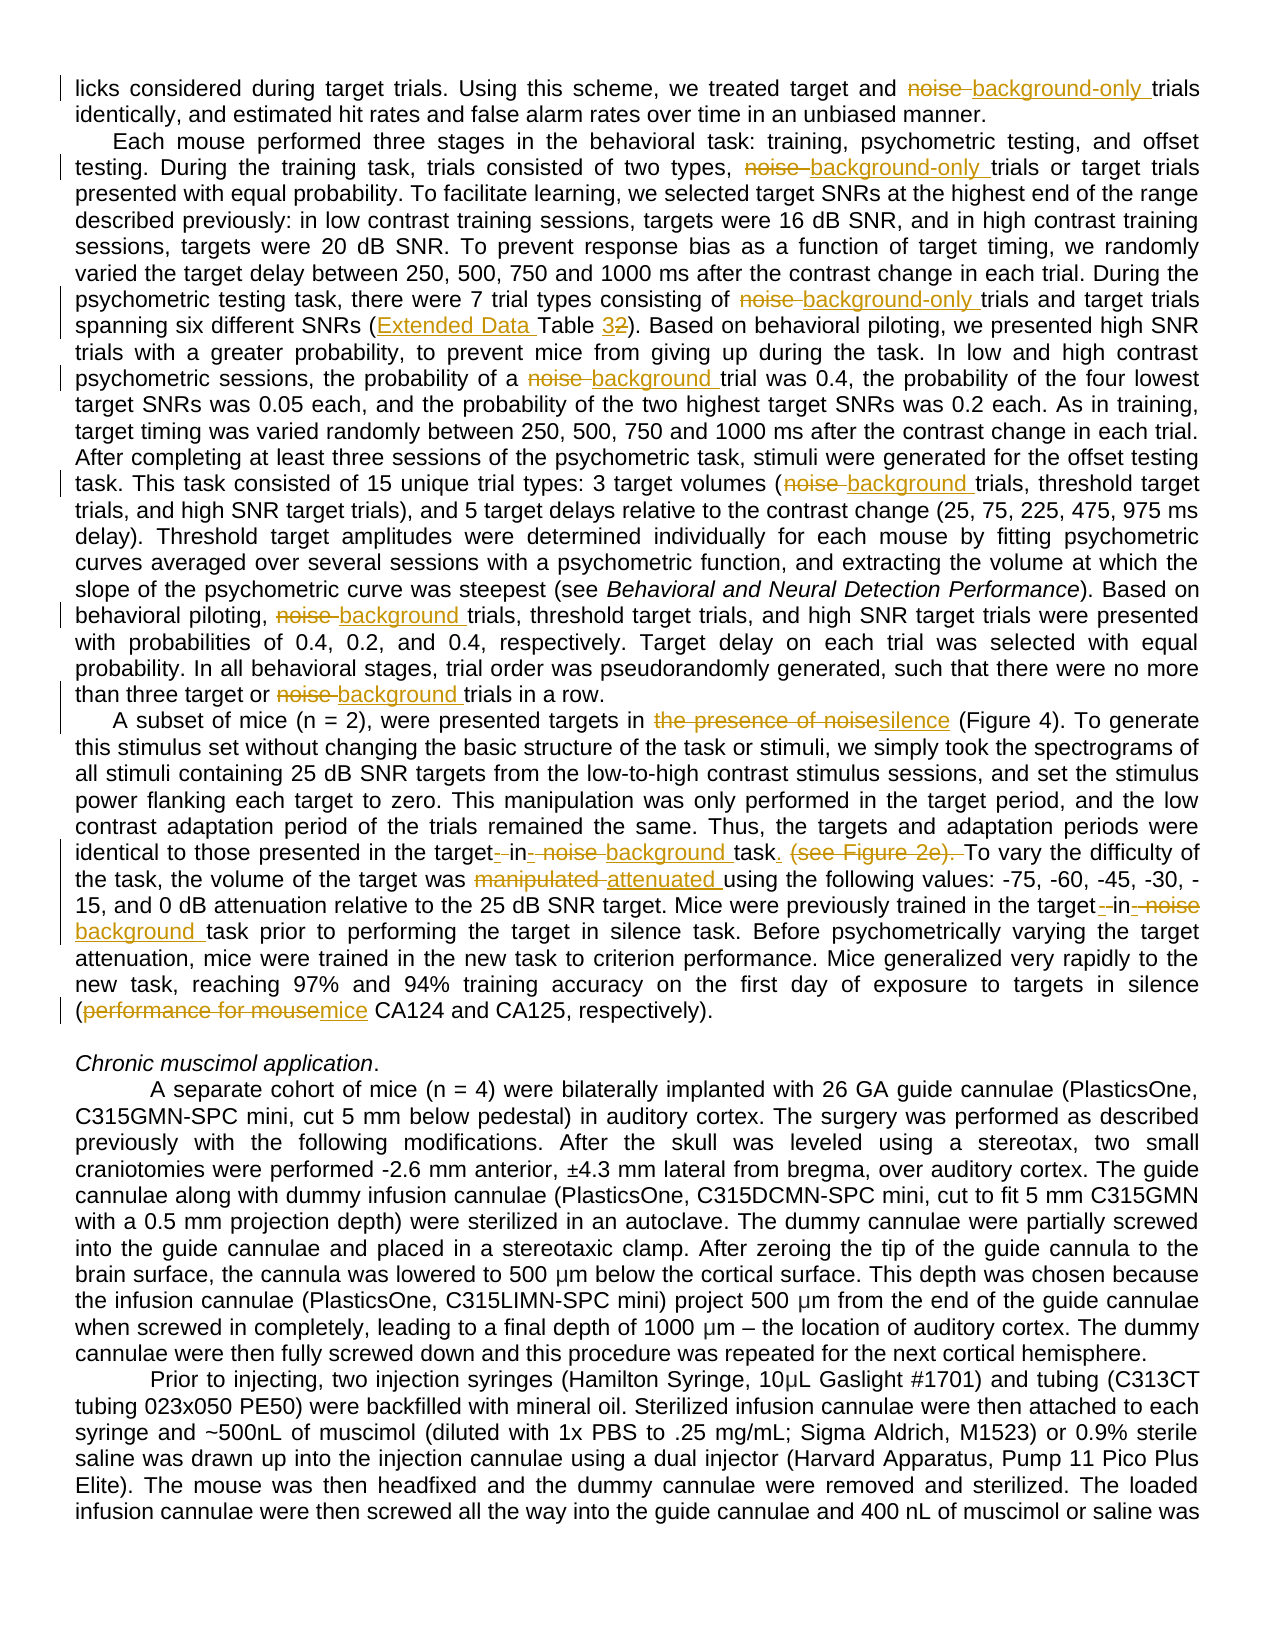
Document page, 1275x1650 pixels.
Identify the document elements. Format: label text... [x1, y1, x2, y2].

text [75, 1366, 1200, 1524]
text Each mouse performed three stages in the behavioral task: training, psychometric testing, and offset testing. During the training task, trials consisted of two types, trials or target trials presented with equal probability. To facilitate learning, we selected target SNRs at the highest end of the range described previously: in low contrast training sessions, targets were 16 dB SNR, and in high contrast training sessions, targets were 20 dB SNR. To prevent response bias as a function of target timing, we randomly varied the target delay between 250, 500, 750 and 1000 ms after the contrast change in each trial. During the psychometric testing task, there were 7 trial types consisting of trials and target trials spanning six different SNRs (Table ). Based on behavioral piloting, we presented high SNR trials with a greater probability, to prevent mice from giving up during the task. In low and high contrast psychometric sessions, the probability of a trial was 0.4, the probability of the four lowest target SNRs was 0.05 each, and the probability of the two highest target SNRs was 0.2 each. As in training, target timing was varied randomly between 250, 500, 750 and 1000 ms after the contrast change in each trial. After completing at least three sessions of the psychometric task, stimuli were generated for the offset testing task. This task consisted of 15 unique trial types: 3 target volumes (trials, threshold target trials, and high SNR target trials), and 5 target delays relative to the contrast change (25, 75, 225, 475, 975 ms delay). Threshold target amplitudes were determined individually for each mouse by fitting psychometric curves averaged over several sessions with a psychometric function, and extracting the volume at which the slope of the psychometric curve was steepest (see Behavioral and Neural Detection Performance). Based on behavioral piloting, trials, threshold target trials, and high SNR target trials were presented with probabilities of 0.4, 0.2, and 0.4, respectively. Target delay on each trial was selected with equal probability. In all behavioral stages, trial order was pseudorandomly generated, such that there were no more than three target or trials in a row. [75, 128, 1200, 707]
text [75, 75, 1200, 128]
text A subset of mice (n = 2), were presented targets in (Figure 4). To generate this stimulus set without changing the basic structure of the task or stimuli, we simply took the spectrograms of all stimuli containing 25 dB SNR targets from the low-to-high contrast stimulus sessions, and set the stimulus power flanking each target to zero. This manipulation was only performed in the target period, and the low contrast adaptation period of the trials remained the same. Thus, the targets and adaptation periods were identical to those presented in the targetintask To vary the difficulty of the task, the volume of the target was using the following values: -75, -60, -45, -30, -15, and 0 dB attenuation relative to the 25 dB SNR target. Mice were previously trained in the targetintask prior to performing the target in silence task. Before psychometrically varying the target attenuation, mice were trained in the new task to criterion performance. Mice generalized very rapidly to the new task, reaching 97% and 94% training accuracy on the first day of exposure to targets in silence ( CA124 and CA125, respectively). [75, 707, 1200, 1024]
text A separate cohort of mice (n = 4) were bilaterally implanted with 26 GA guide cannulae (PlasticsOne, C315GMN-SPC mini, cut 5 mm below pedestal) in auditory cortex. The surgery was performed as described previously with the following modifications. After the skull was leveled using a stereotax, two small craniotomies were performed -2.6 mm anterior, ±4.3 mm lateral from bregma, over auditory cortex. The guide cannulae along with dummy infusion cannulae (PlasticsOne, C315DCMN-SPC mini, cut to fit 5 mm C315GMN with a 0.5 mm projection depth) were sterilized in an autoclave. The dummy cannulae were partially screwed into the guide cannulae and placed in a stereotaxic clamp. After zeroing the tip of the guide cannula to the brain surface, the cannula was lowered to 500 μm below the cortical surface. This depth was chosen because the infusion cannulae (PlasticsOne, C315LIMN-SPC mini) project 500 μm from the end of the guide cannulae when screwed in completely, leading to a final depth of 1000 μm – the location of auditory cortex. The dummy cannulae were then fully screwed down and this procedure was repeated for the next cortical hemisphere. [75, 1076, 1200, 1366]
text Chronic muscimol application. [75, 1050, 1200, 1076]
